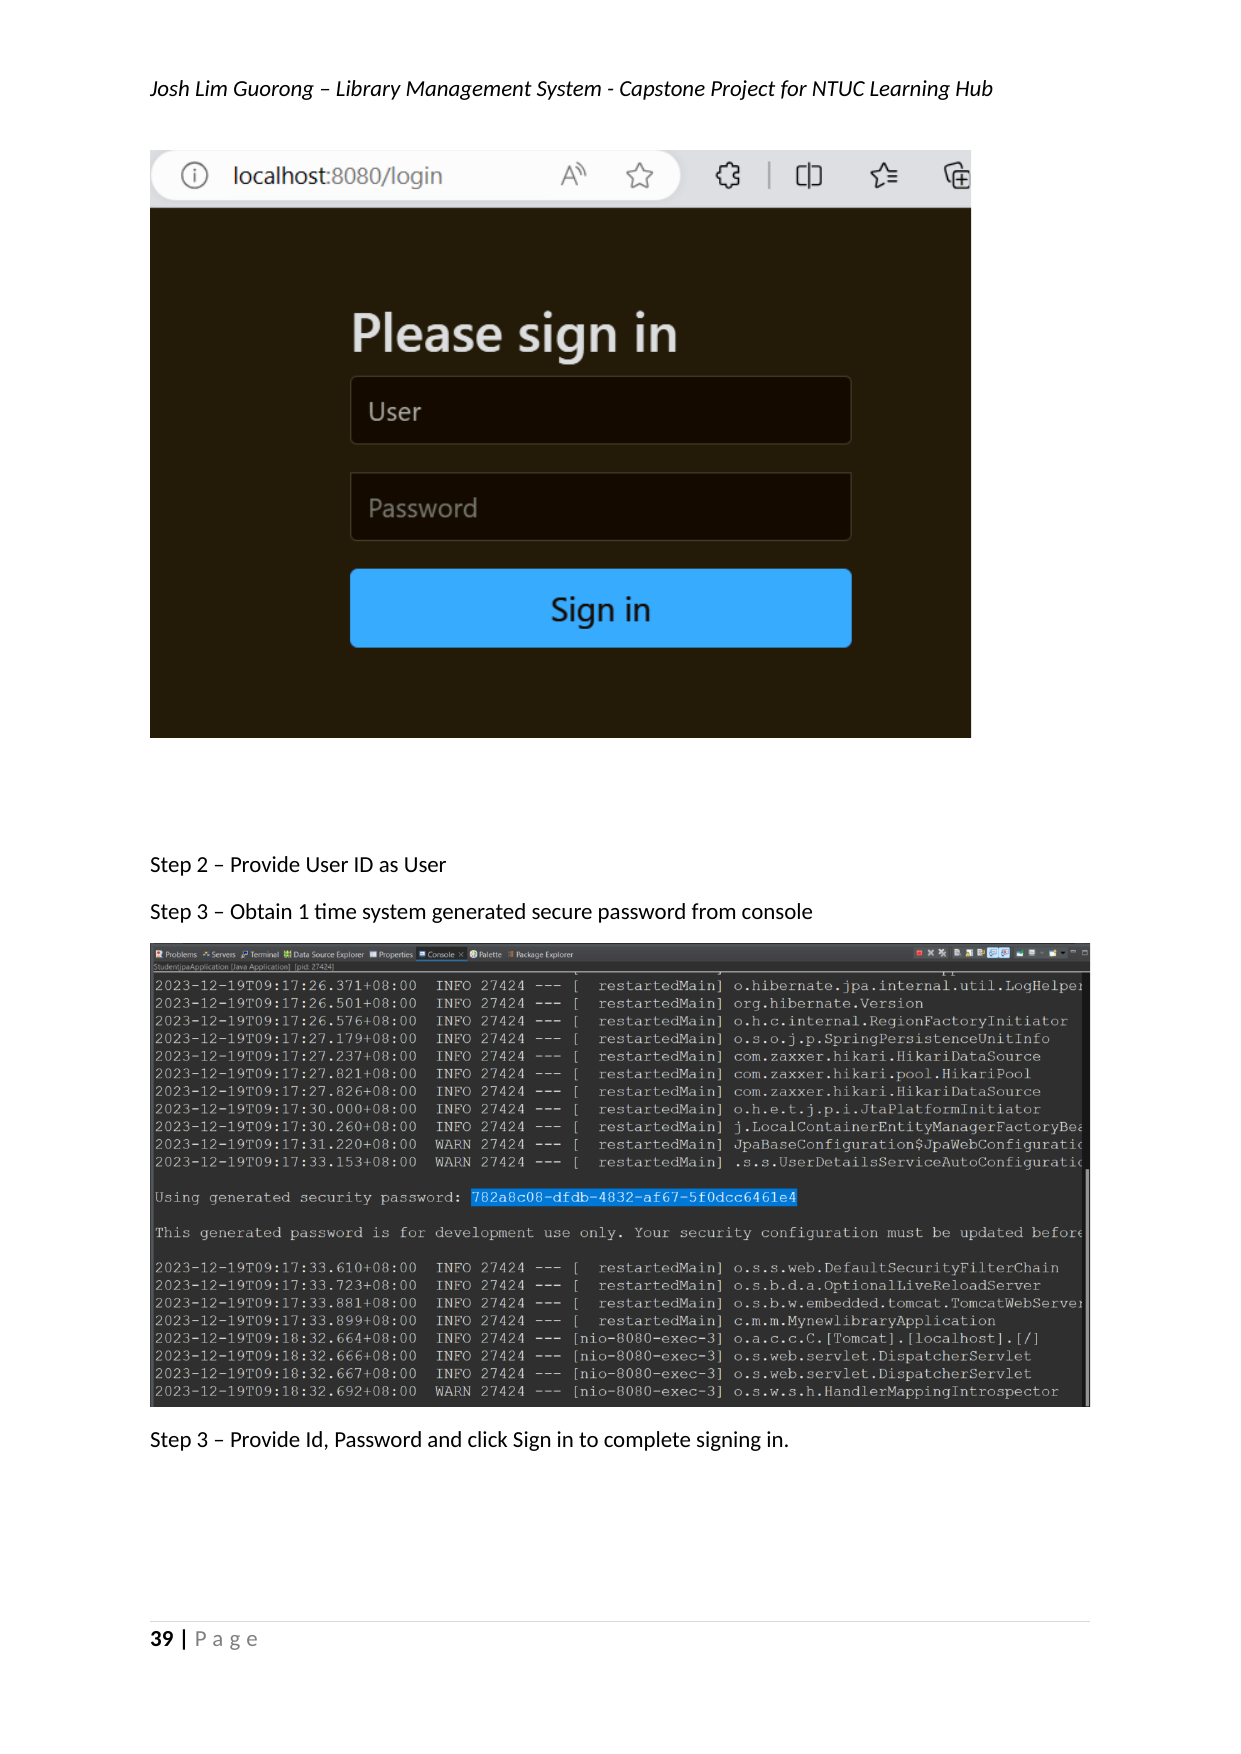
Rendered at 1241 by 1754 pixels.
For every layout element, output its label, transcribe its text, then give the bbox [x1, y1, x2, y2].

picture [150, 150, 972, 738]
picture [150, 943, 1091, 1407]
text Step 3 – Obtain 1 time system generated secure password from console [150, 897, 1090, 925]
text Step 2 – Provide User ID as User [150, 850, 1090, 878]
text Step 3 – Provide Id, Password and click Sign in to complete signing in. [150, 1425, 1090, 1453]
